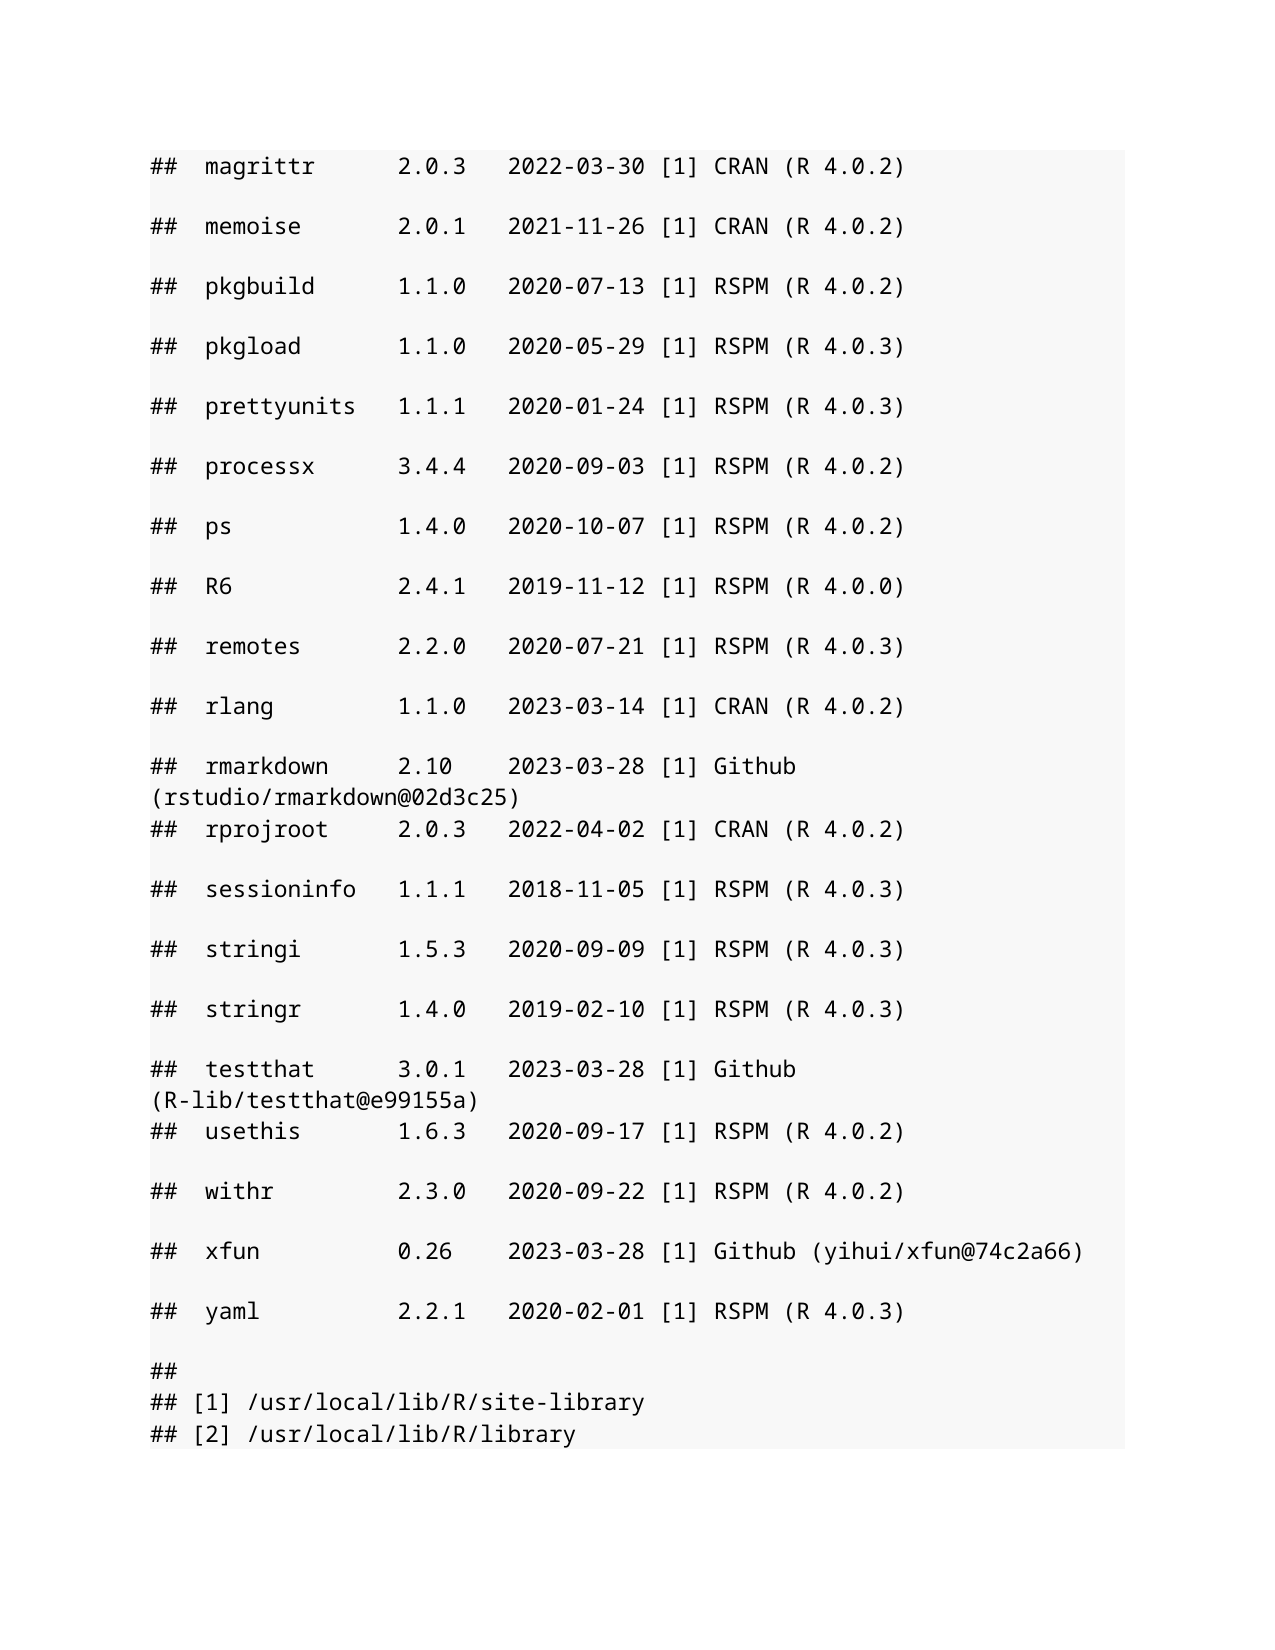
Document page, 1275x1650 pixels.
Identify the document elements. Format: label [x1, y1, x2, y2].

text [150, 150, 1125, 1449]
